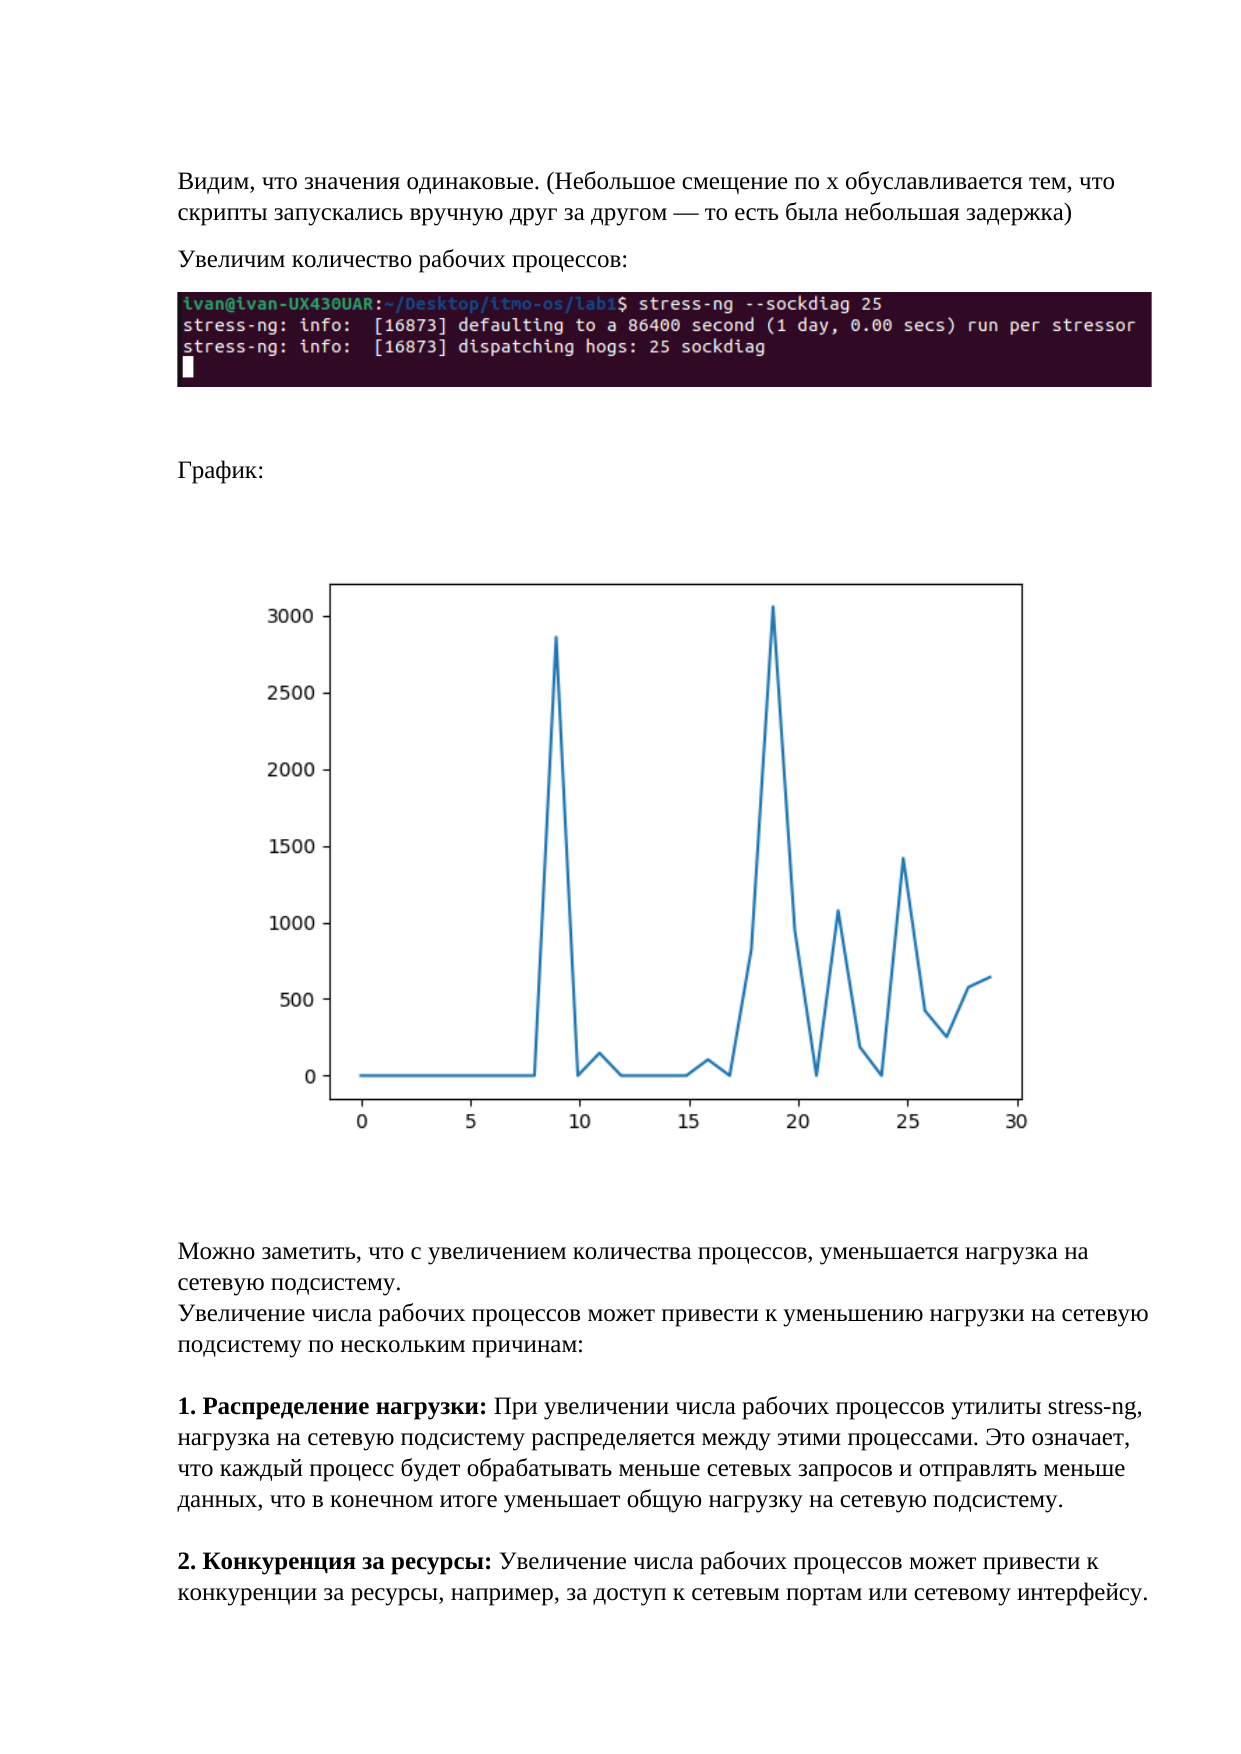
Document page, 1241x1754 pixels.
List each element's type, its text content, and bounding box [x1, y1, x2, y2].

picture [177, 292, 1152, 387]
list Увеличение числа рабочих процессов может привести к уменьшению нагрузки на сетевую подсистему по нескольким причинам: [177, 1298, 1152, 1358]
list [177, 1546, 1152, 1606]
picture [218, 503, 1111, 1173]
list 1. Распределение нагрузки: При увеличении числа рабочих процессов утилиты stress-ng, нагрузка на сетевую подсистему распределяется между этими процессами. Это означает, что каждый процесс будет обрабатывать меньше сетевых запросов и отправлять меньше данных, что в конечном итоге уменьшает общую нагрузку на сетевую подсистему. [177, 1391, 1152, 1513]
text Видим, что значения одинаковые. (Небольшое смещение по x обуславливается тем, что скрипты запускались вручную друг за другом — то есть была небольшая задержка) [177, 166, 1152, 226]
list Можно заметить, что с увеличением количества процессов, уменьшается нагрузка на сетевую подсистему. [177, 1236, 1152, 1296]
text График: [177, 455, 1152, 484]
text Увеличим количество рабочих процессов: [177, 244, 1152, 273]
